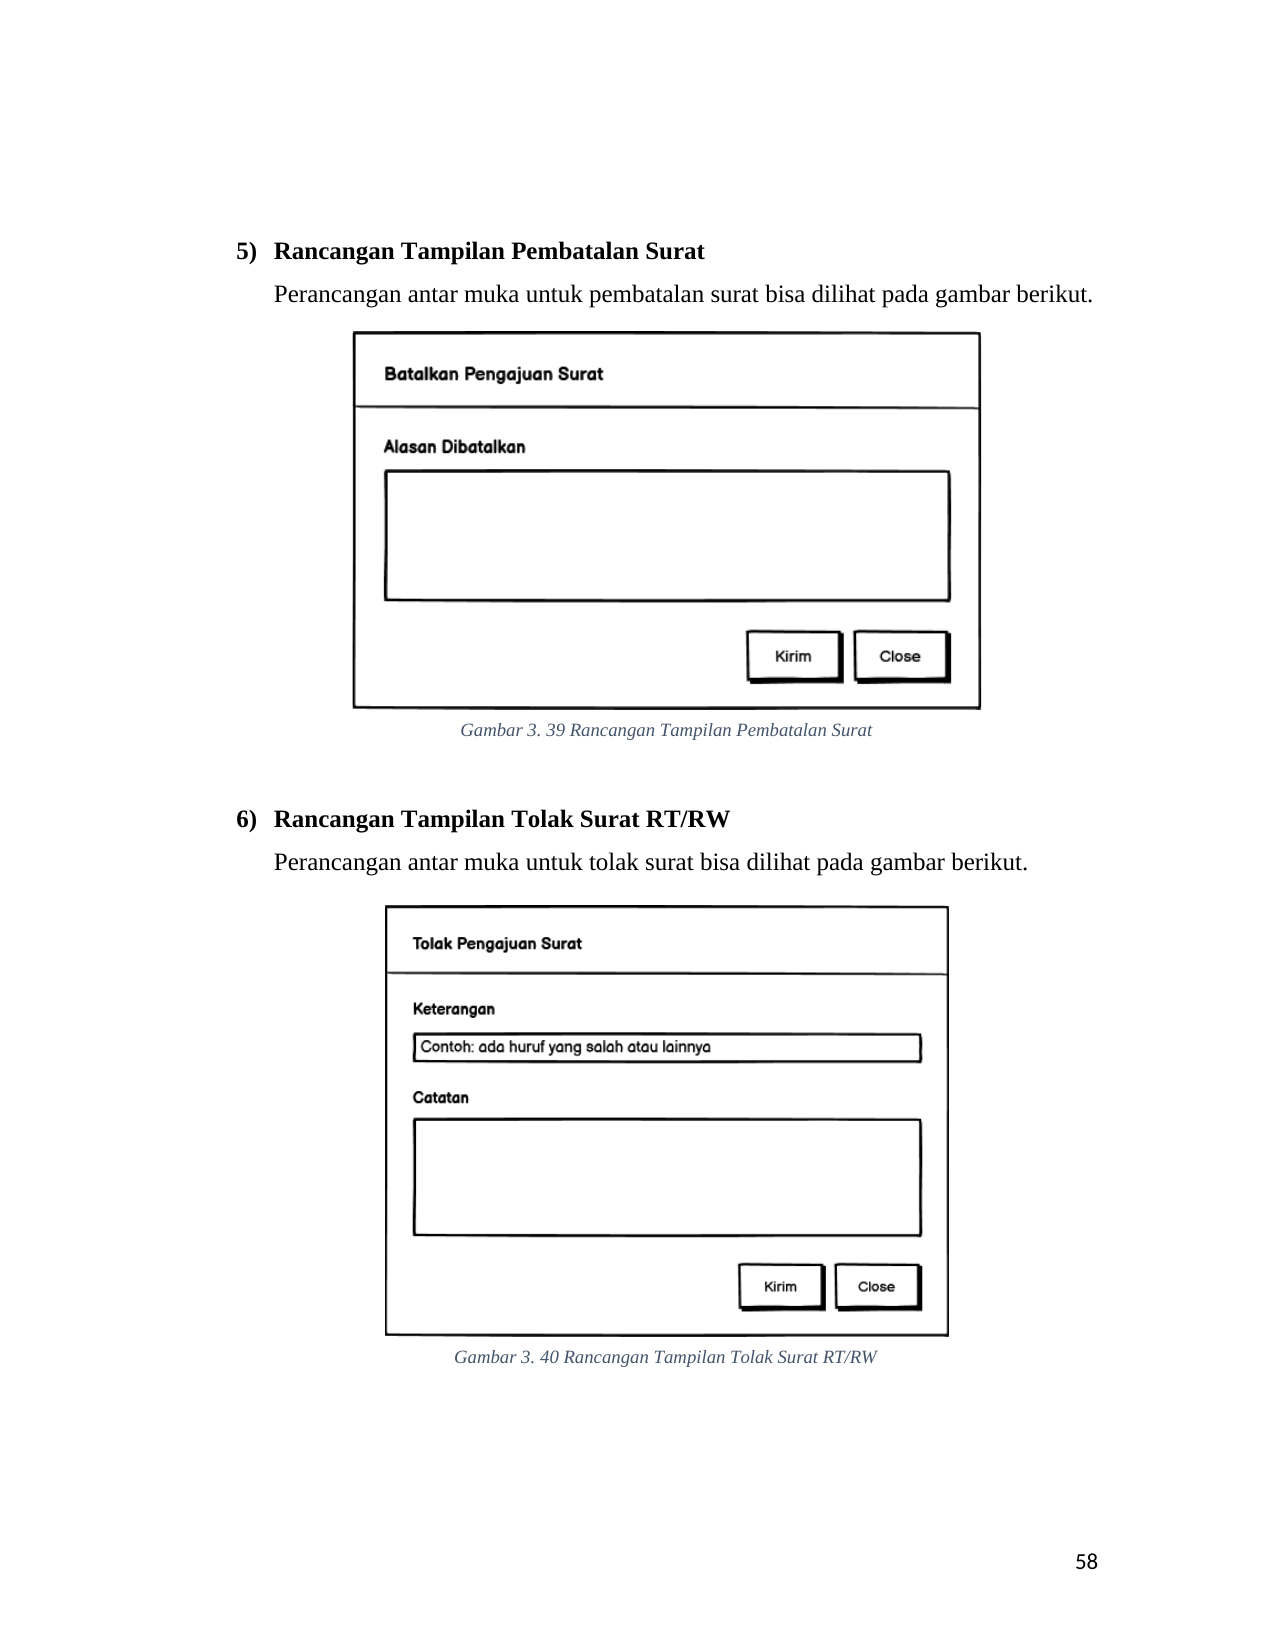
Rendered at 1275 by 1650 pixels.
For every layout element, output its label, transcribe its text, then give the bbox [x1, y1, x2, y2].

text Perancangan antar muka untuk pembatalan surat bisa dilihat pada gambar berikut. [236, 279, 1098, 308]
list Rancangan Tampilan Pembatalan Surat [236, 236, 1098, 265]
picture [385, 905, 949, 1337]
picture [352, 331, 982, 710]
list Perancangan antar muka untuk tolak surat bisa dilihat pada gambar berikut. [274, 847, 1098, 876]
list Rancangan Tampilan Tolak Surat RT/RW [236, 804, 1098, 833]
